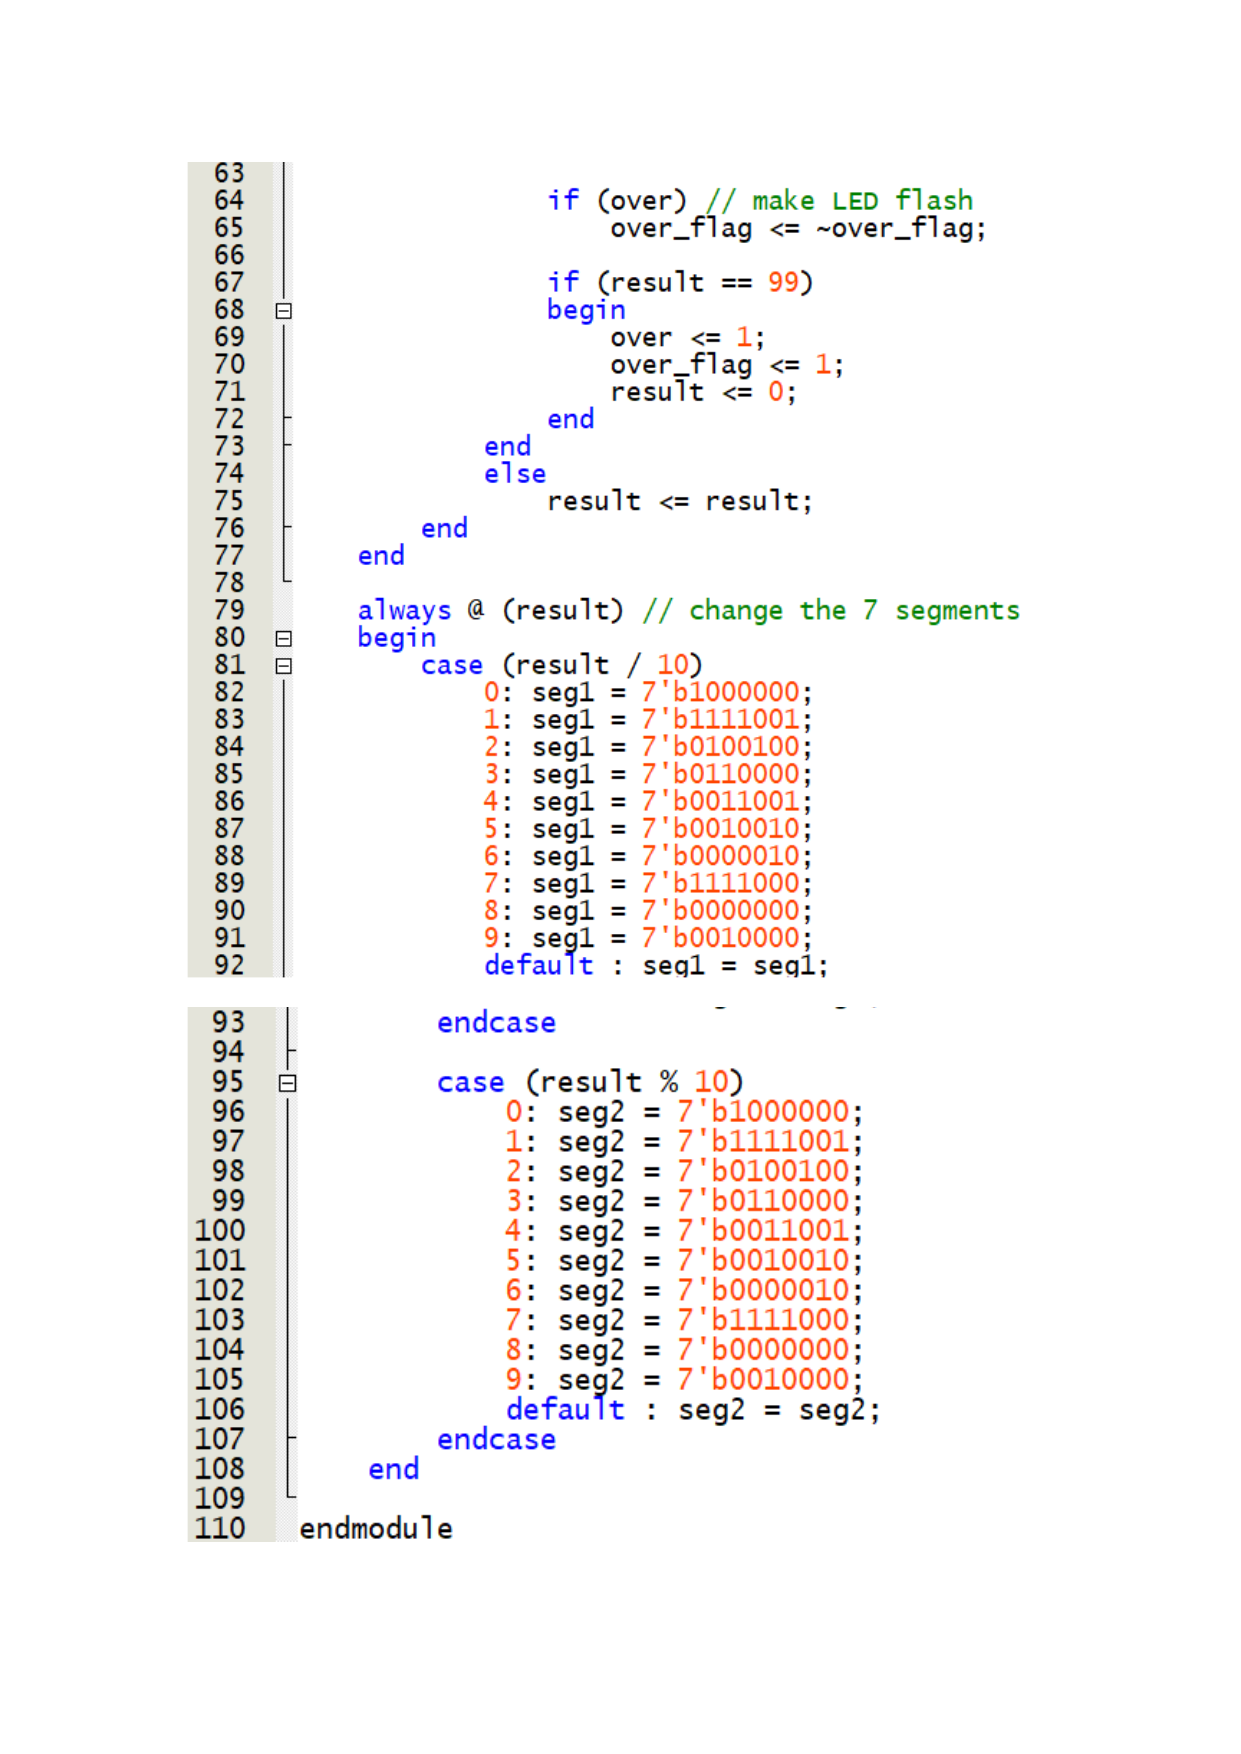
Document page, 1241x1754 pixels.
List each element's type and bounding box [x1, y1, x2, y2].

picture [187, 162, 1053, 979]
picture [187, 1007, 886, 1542]
